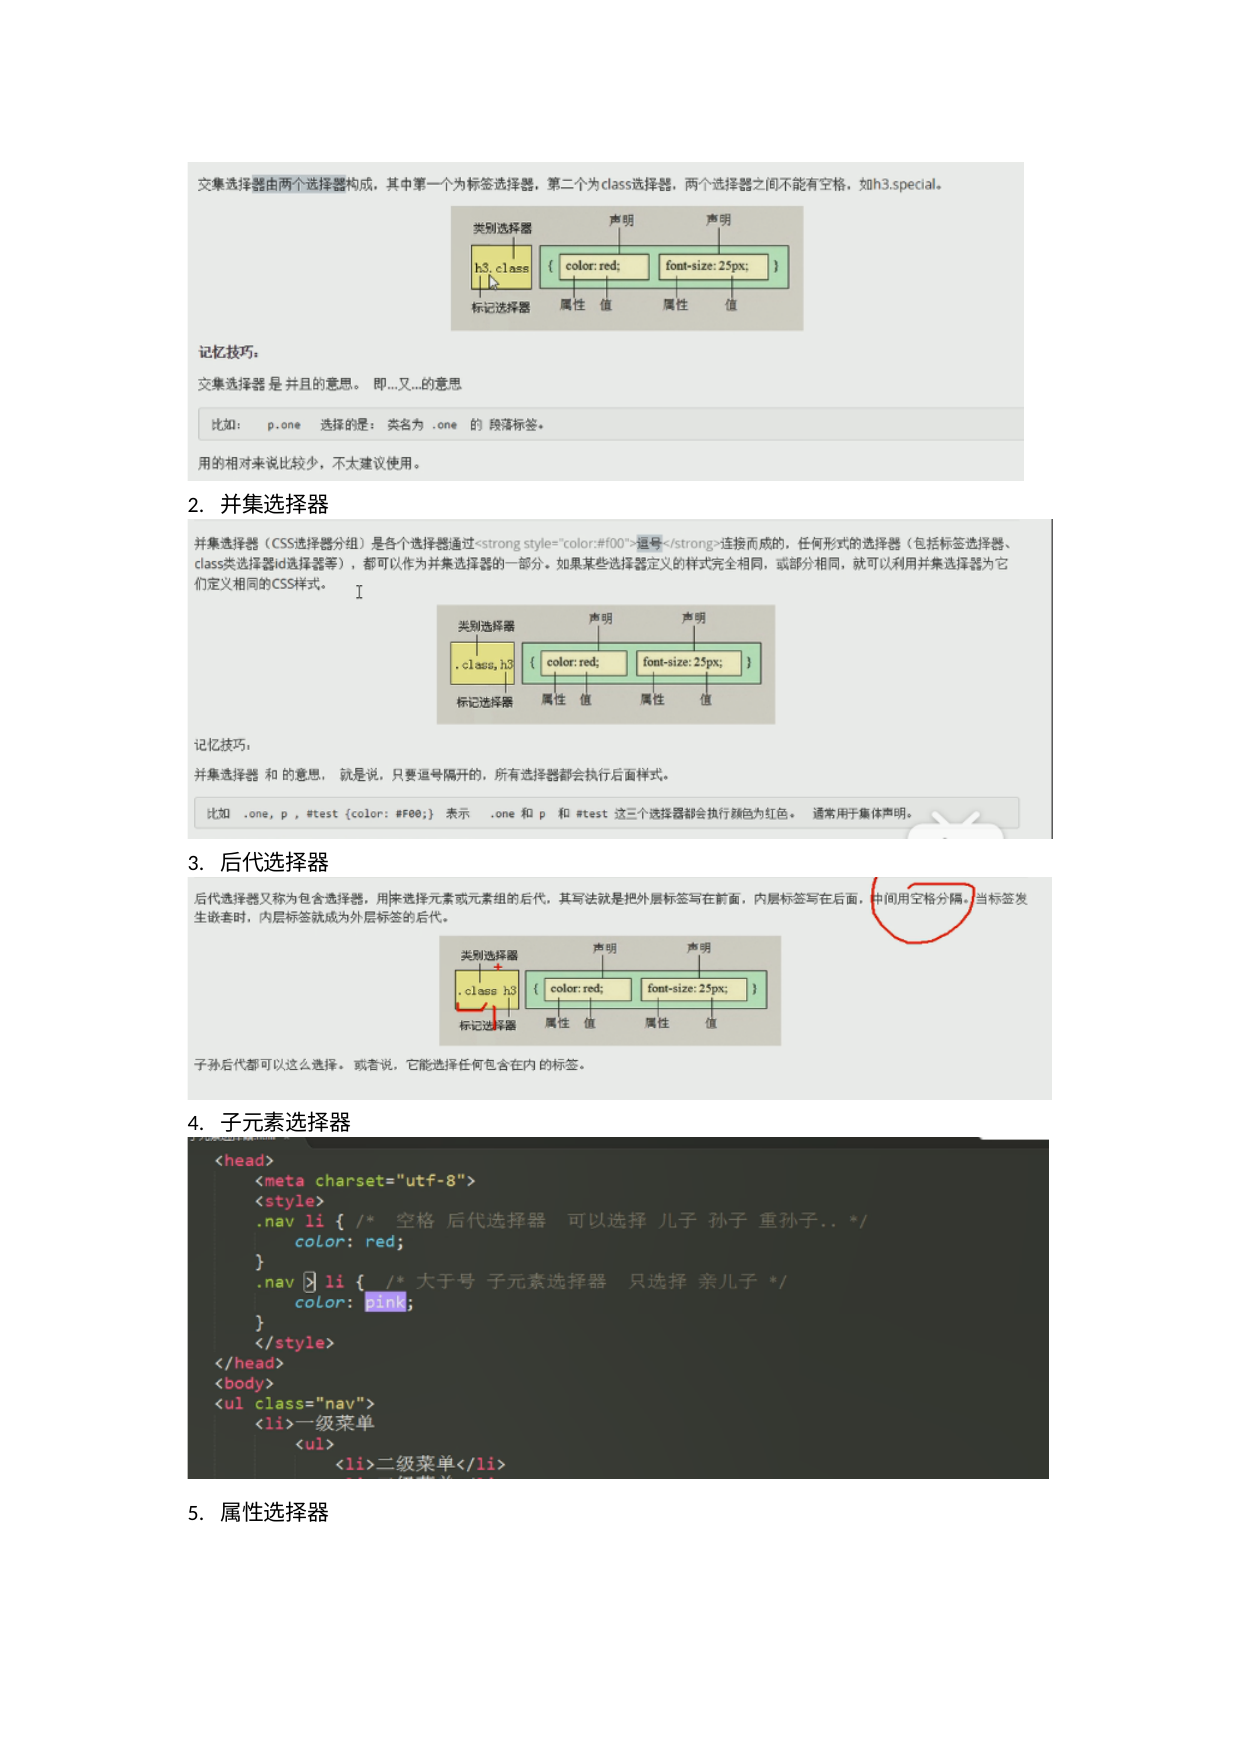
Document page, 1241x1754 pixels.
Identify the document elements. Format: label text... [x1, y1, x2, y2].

picture [187, 877, 1052, 1100]
list 并集选择器 [187, 487, 1053, 519]
picture [187, 1137, 1049, 1479]
list 属性选择器 [187, 1494, 1053, 1527]
list 后代选择器 [187, 844, 1053, 877]
list 子元素选择器 [187, 1104, 1053, 1137]
picture [187, 162, 1024, 481]
picture [187, 519, 1053, 839]
